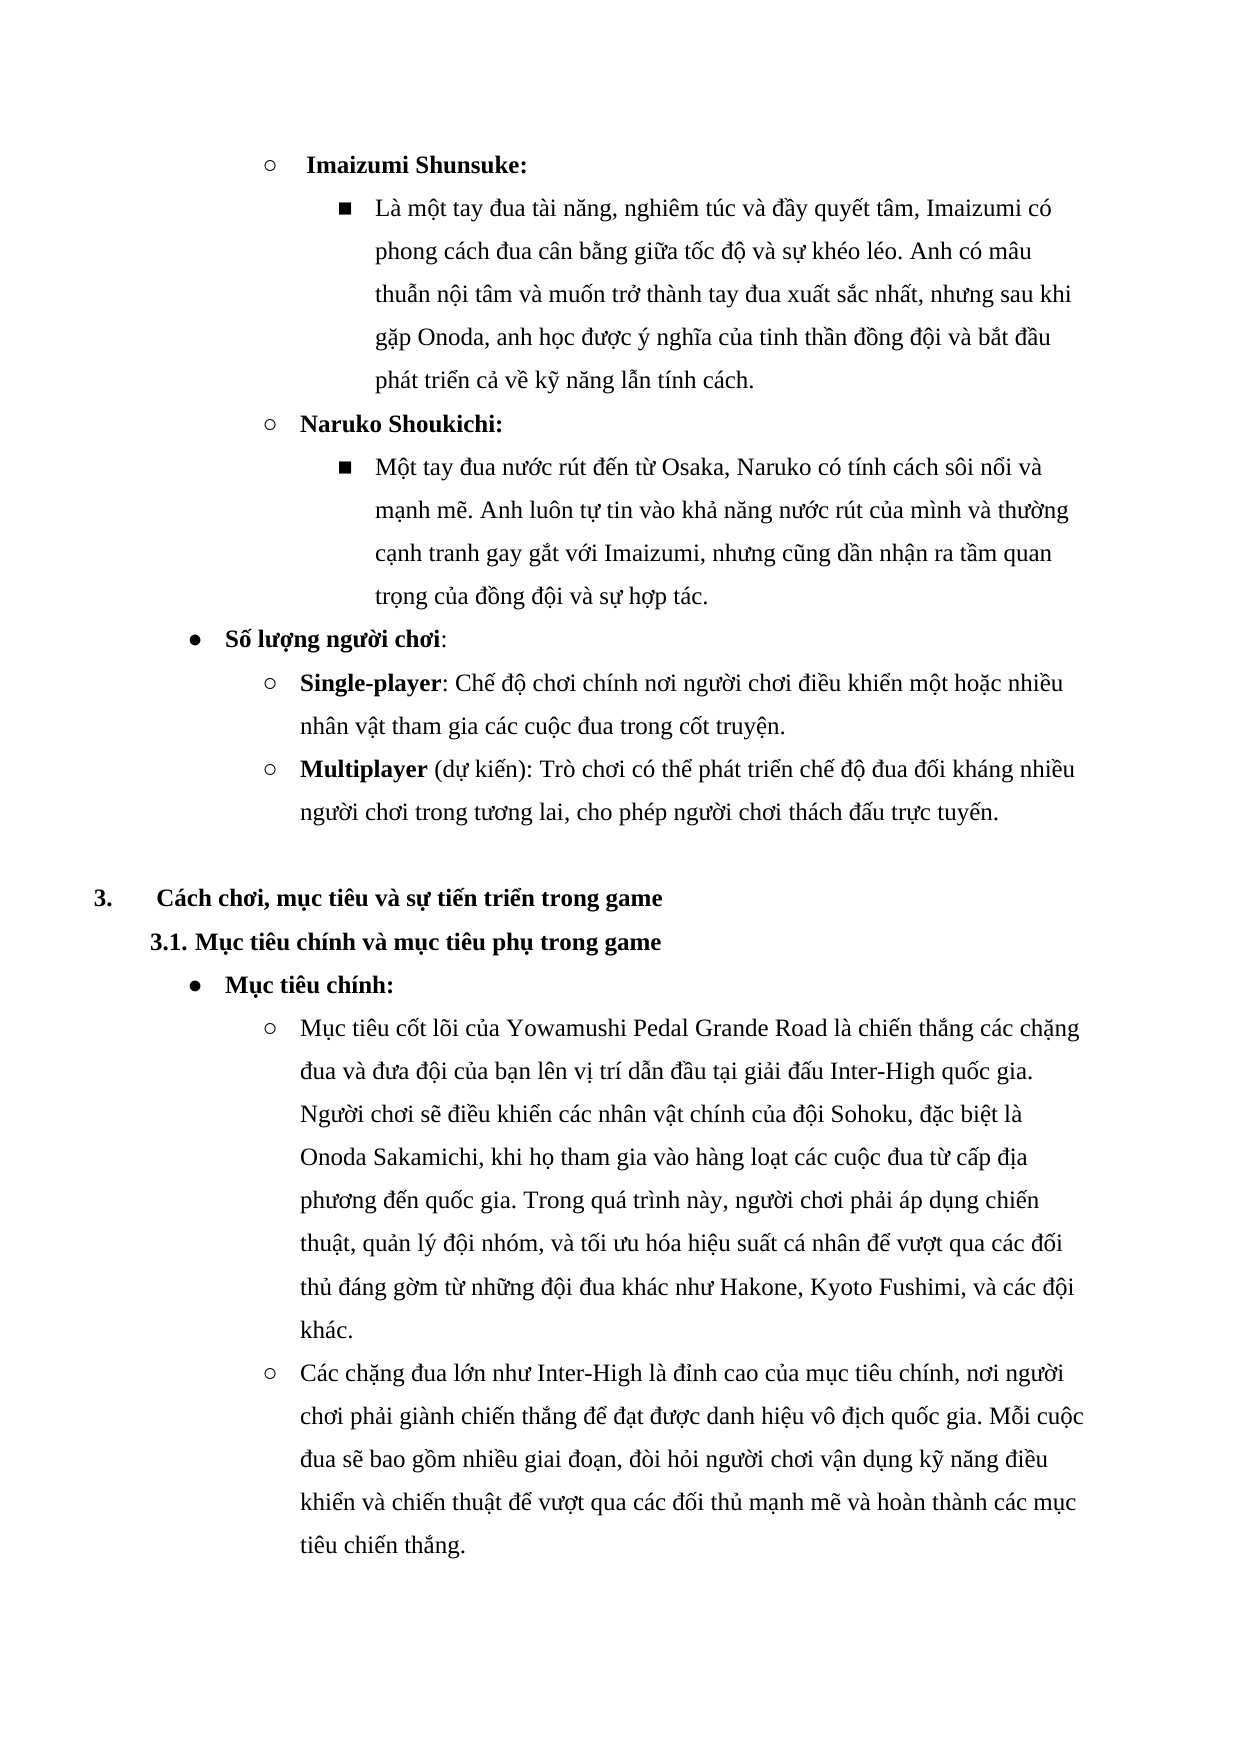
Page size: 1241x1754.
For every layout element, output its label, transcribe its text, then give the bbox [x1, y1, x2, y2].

list Single-player: Chế độ chơi chính nơi người chơi điều khiển một hoặc nhiều nhân vật tham gia các cuộc đua trong cốt truyện. [262, 668, 1090, 739]
list Mục tiêu cốt lõi của Yowamushi Pedal Grande Road là chiến thắng các chặng đua và đưa đội của bạn lên vị trí dẫn đầu tại giải đấu Inter-High quốc gia. Người chơi sẽ điều khiển các nhân vật chính của đội Sohoku, đặc biệt là Onoda Sakamichi, khi họ tham gia vào hàng loạt các cuộc đua từ cấp địa phương đến quốc gia. Trong quá trình này, người chơi phải áp dụng chiến thuật, quản lý đội nhóm, và tối ưu hóa hiệu suất cá nhân để vượt qua các đối thủ đáng gờm từ những đội đua khác như Hakone, Kyoto Fushimi, và các đội khác. [262, 1013, 1090, 1343]
list Các chặng đua lớn như Inter-High là đỉnh cao của mục tiêu chính, nơi người chơi phải giành chiến thắng để đạt được danh hiệu vô địch quốc gia. Mỗi cuộc đua sẽ bao gồm nhiều giai đoạn, đòi hỏi người chơi vận dụng kỹ năng điều khiển và chiến thuật để vượt qua các đối thủ mạnh mẽ và hoàn thành các mục tiêu chiến thắng. [262, 1358, 1090, 1559]
list Mục tiêu chính và mục tiêu phụ trong game [150, 927, 1090, 955]
list Mục tiêu chính: [187, 970, 1090, 998]
list Imaizumi Shunsuke: [262, 150, 1090, 179]
list Cách chơi, mục tiêu và sự tiến triển trong game [112, 883, 1090, 912]
list Naruko Shoukichi: [262, 409, 1090, 437]
list Là một tay đua tài năng, nghiêm túc và đầy quyết tâm, Imaizumi có phong cách đua cân bằng giữa tốc độ và sự khéo léo. Anh có mâu thuẫn nội tâm và muốn trở thành tay đua xuất sắc nhất, nhưng sau khi gặp Onoda, anh học được ý nghĩa của tinh thần đồng đội và bắt đầu phát triển cả về kỹ năng lẫn tính cách. [337, 193, 1090, 394]
list Multiplayer (dự kiến): Trò chơi có thể phát triển chế độ đua đối kháng nhiều người chơi trong tương lai, cho phép người chơi thách đấu trực tuyến. [262, 754, 1090, 826]
list Một tay đua nước rút đến từ Osaka, Naruko có tính cách sôi nổi và mạnh mẽ. Anh luôn tự tin vào khả năng nước rút của mình và thường cạnh tranh gay gắt với Imaizumi, nhưng cũng dần nhận ra tầm quan trọng của đồng đội và sự hợp tác. [337, 452, 1090, 610]
list Số lượng người chơi: [187, 624, 1090, 653]
